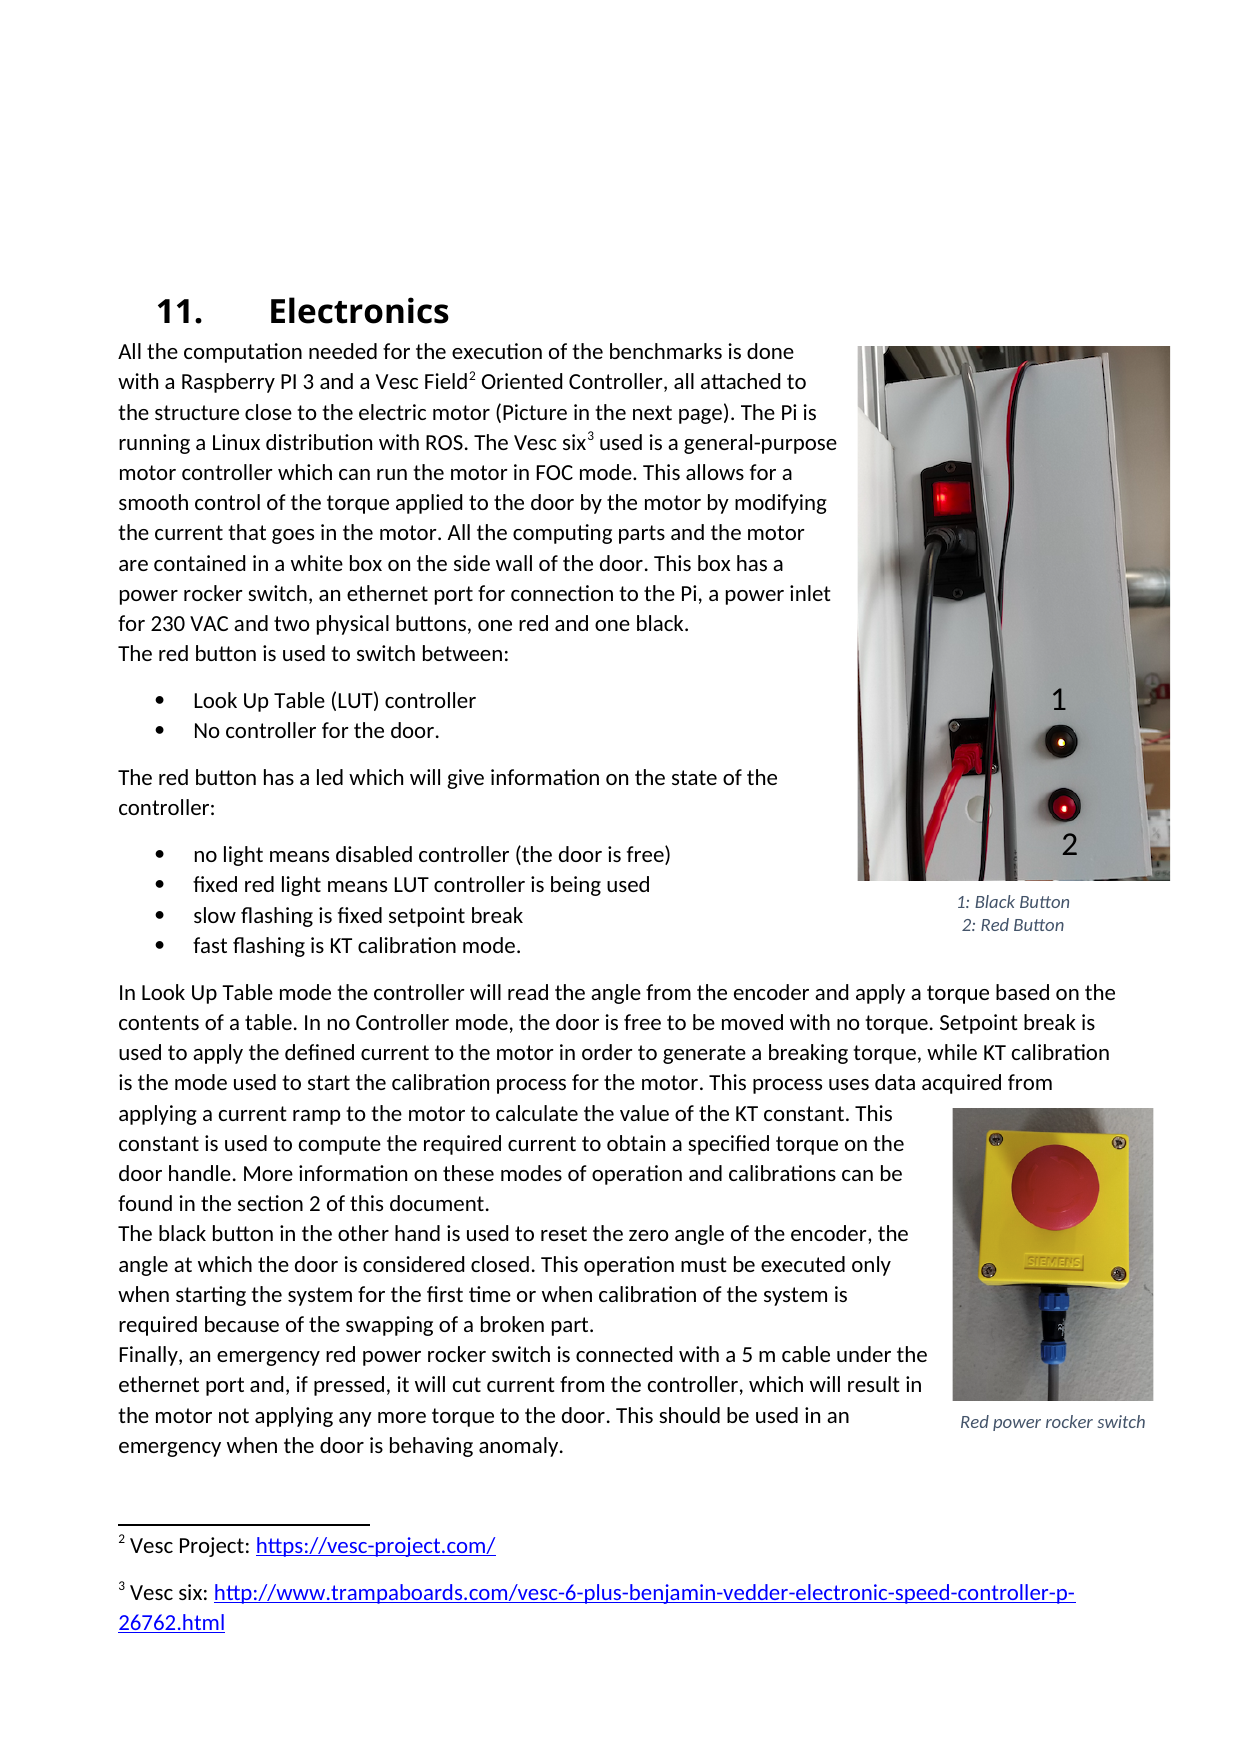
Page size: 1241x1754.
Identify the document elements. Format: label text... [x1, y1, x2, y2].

list Look Up Table (LUT) controller [156, 686, 857, 714]
subtitle Electronics [156, 288, 1122, 334]
picture [857, 346, 1171, 881]
list fast flashing is KT calibration mode. [156, 931, 1122, 959]
list fixed red light means LUT controller is being used [156, 871, 1122, 898]
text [118, 978, 1122, 1459]
list No controller for the door. [156, 716, 857, 744]
list no light means disabled controller (the door is free) [156, 840, 857, 868]
text The red button has a led which will give information on the state of the controller: [118, 763, 857, 821]
text All the computation needed for the execution of the benchmarks is done with a Raspberry PI 3 and a Vesc Field Oriented Controller, all attached to the structure close to the electric motor (Picture in the next page). The Pi is running a Linux distribution with ROS. The Vesc six used is a general-purpose motor controller which can run the motor in FOC mode. This allows for a smooth control of the torque applied to the door by the motor by modifying the current that goes in the motor. All the computing parts and the motor are contained in a white box on the side wall of the door. This box has a power rocker switch, an ethernet port for connection to the Pi, a power inlet for 230 VAC and two physical buttons, one red and one black. The red button is used to switch between: [118, 337, 1122, 667]
picture [951, 1108, 1153, 1399]
list slow flashing is fixed setpoint break [156, 901, 857, 929]
